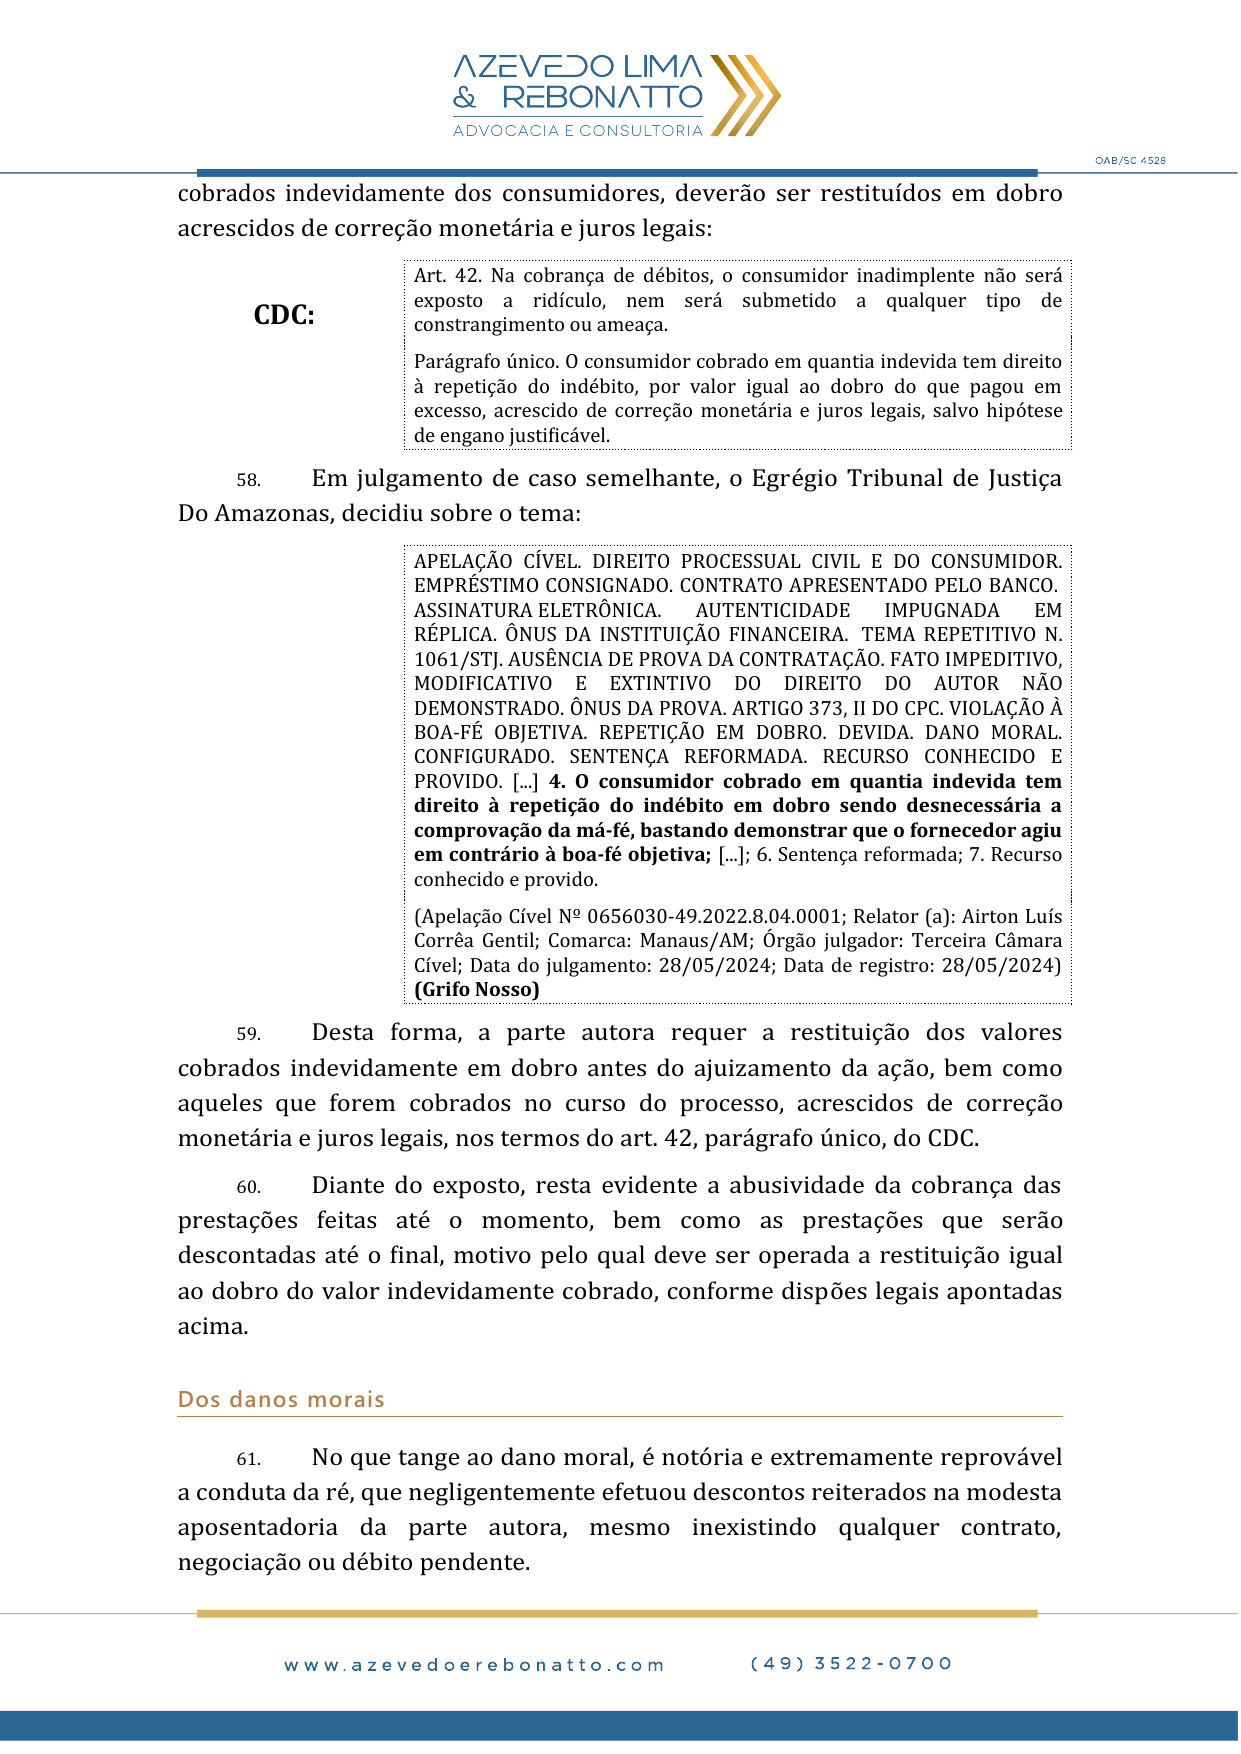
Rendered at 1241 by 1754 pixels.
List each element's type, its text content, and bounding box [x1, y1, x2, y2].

text Dos danos morais [177, 1383, 1063, 1416]
text (Apelação Cível Nº 0656030-49.2022.8.04.0001; Relator (a): Airton Luís Corrêa Gentil; Comarca: Manaus/AM; Órgão julgador: Terceira Câmara Cível; Data do julgamento: 28/05/2024; Data de registro: 28/05/2024) (Grifo Nosso) [404, 900, 1072, 1004]
text Parágrafo único. O consumidor cobrado em quantia indevida tem direito à repetição do indébito, por valor igual ao dobro do que pagou em excesso, acrescido de correção monetária e juros legais, salvo hipótese de engano justificável. [404, 346, 1072, 450]
list No que tange ao dano moral, é notória e extremamente reprovável a conduta da ré, que negligentemente efetuou descontos reiterados na modesta aposentadoria da parte autora, mesmo inexistindo qualquer contrato, negociação ou débito pendente. [177, 1442, 1063, 1576]
list Desta forma, a parte autora requer a restituição dos valores cobrados indevidamente em dobro antes do ajuizamento da ação, bem como aqueles que forem cobrados no curso do processo, acrescidos de correção monetária e juros legais, nos termos do art. 42, parágrafo único, do CDC. [177, 1017, 1063, 1152]
list Em julgamento de caso semelhante, o Egrégio Tribunal de Justiça Do Amazonas, decidiu sobre o tema: [177, 462, 1063, 527]
text APELAÇÃO CÍVEL. DIREITO PROCESSUAL CIVIL E DO CONSUMIDOR. EMPRÉSTIMO CONSIGNADO. CONTRATO APRESENTADO PELO BANCO. ASSINATURA ELETRÔNICA. AUTENTICIDADE IMPUGNADA EM RÉPLICA. ÔNUS DA INSTITUIÇÃO FINANCEIRA. TEMA REPETITIVO N. 1061/STJ. AUSÊNCIA DE PROVA DA CONTRATAÇÃO. FATO IMPEDITIVO, MODIFICATIVO E EXTINTIVO DO DIREITO DO AUTOR NÃO DEMONSTRADO. ÔNUS DA PROVA. ARTIGO 373, II DO CPC. VIOLAÇÃO À BOA-FÉ OBJETIVA. REPETIÇÃO EM DOBRO. DEVIDA. DANO MORAL. CONFIGURADO. SENTENÇA REFORMADA. RECURSO CONHECIDO E PROVIDO. [...] 4. O consumidor cobrado em quantia indevida tem direito à repetição do indébito em dobro sendo desnecessária a comprovação da má-fé, bastando demonstrar que o fornecedor agiu em contrário à boa-fé objetiva; [...]; 6. Sentença reformada; 7. Recurso conhecido e provido. [404, 545, 1072, 891]
picture [0, 0, 1238, 1741]
text Art. 42. Na cobrança de débitos, o consumidor inadimplente não será exposto a ridículo, nem será submetido a qualquer tipo de constrangimento ou ameaça. [404, 260, 1072, 336]
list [177, 177, 1063, 242]
list Diante do exposto, resta evidente a abusividade da cobrança das prestações feitas até o momento, bem como as prestações que serão descontadas até o final, motivo pelo qual deve ser operada a restituição igual ao dobro do valor indevidamente cobrado, conforme dispões legais apontadas acima. [177, 1170, 1063, 1340]
